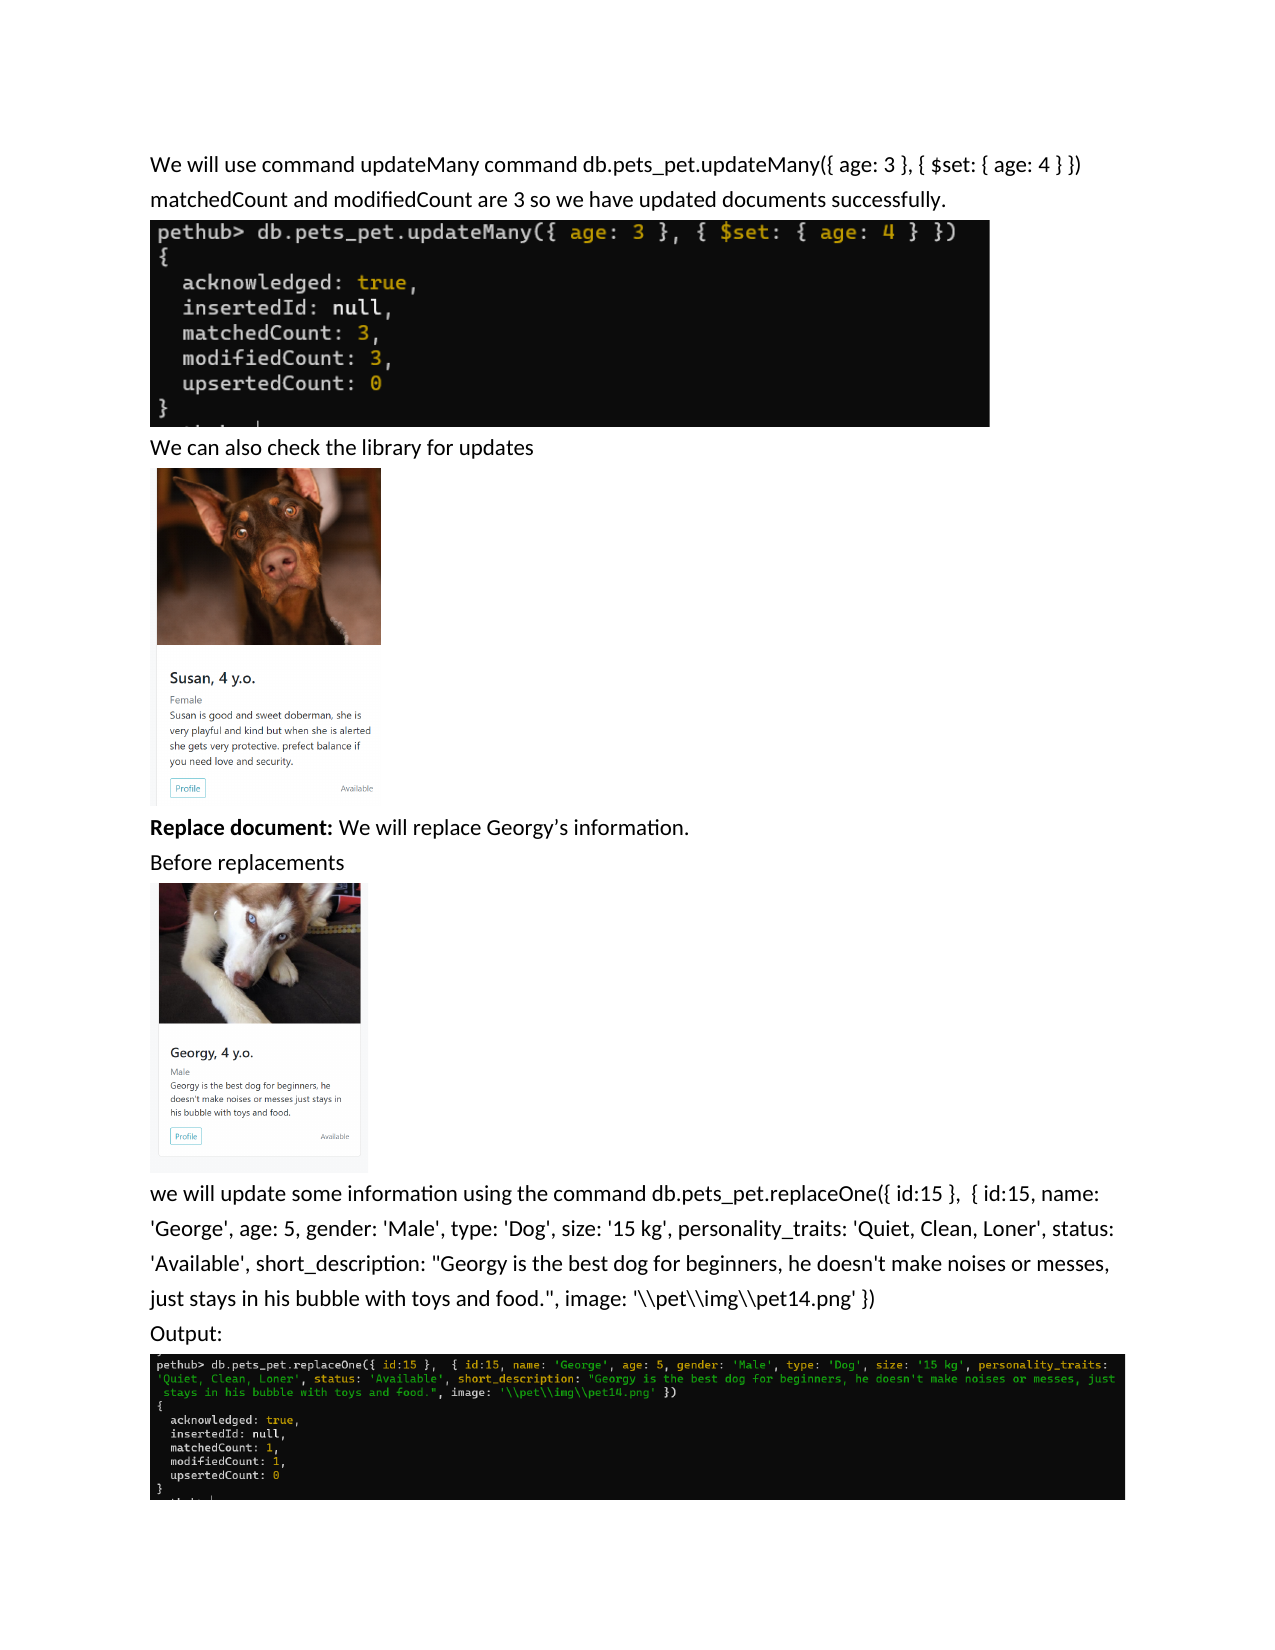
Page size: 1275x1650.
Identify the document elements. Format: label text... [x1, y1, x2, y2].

picture [150, 1354, 1125, 1500]
text we will update some information using the command db.pets_pet.replaceOne({ id:15 }, { id:15, name: 'George', age: 5, gender: 'Male', type: 'Dog', size: '15 kg', personality_traits: 'Quiet, Clean, Loner', status: 'Available', short_description: "Georgy is the best dog for beginners, he doesn't make noises or messes, just stays in his bubble with toys and food.", image: '\\pet\\img\\pet14.png' }) [150, 1179, 1125, 1313]
text Replace document: We will replace Georgy’s information. [150, 813, 1125, 841]
picture [150, 883, 369, 1173]
text We can also check the library for updates [150, 433, 1125, 461]
text Before replacements [150, 848, 1125, 876]
picture [150, 220, 990, 427]
text matchedCount and modifiedCount are 3 so we have updated documents successfully. [150, 185, 1125, 213]
text Output: [150, 1319, 1125, 1348]
text We will use command updateMany command db.pets_pet.updateMany({ age: 3 }, { $set: { age: 4 } }) [150, 150, 1125, 178]
picture [150, 468, 381, 806]
